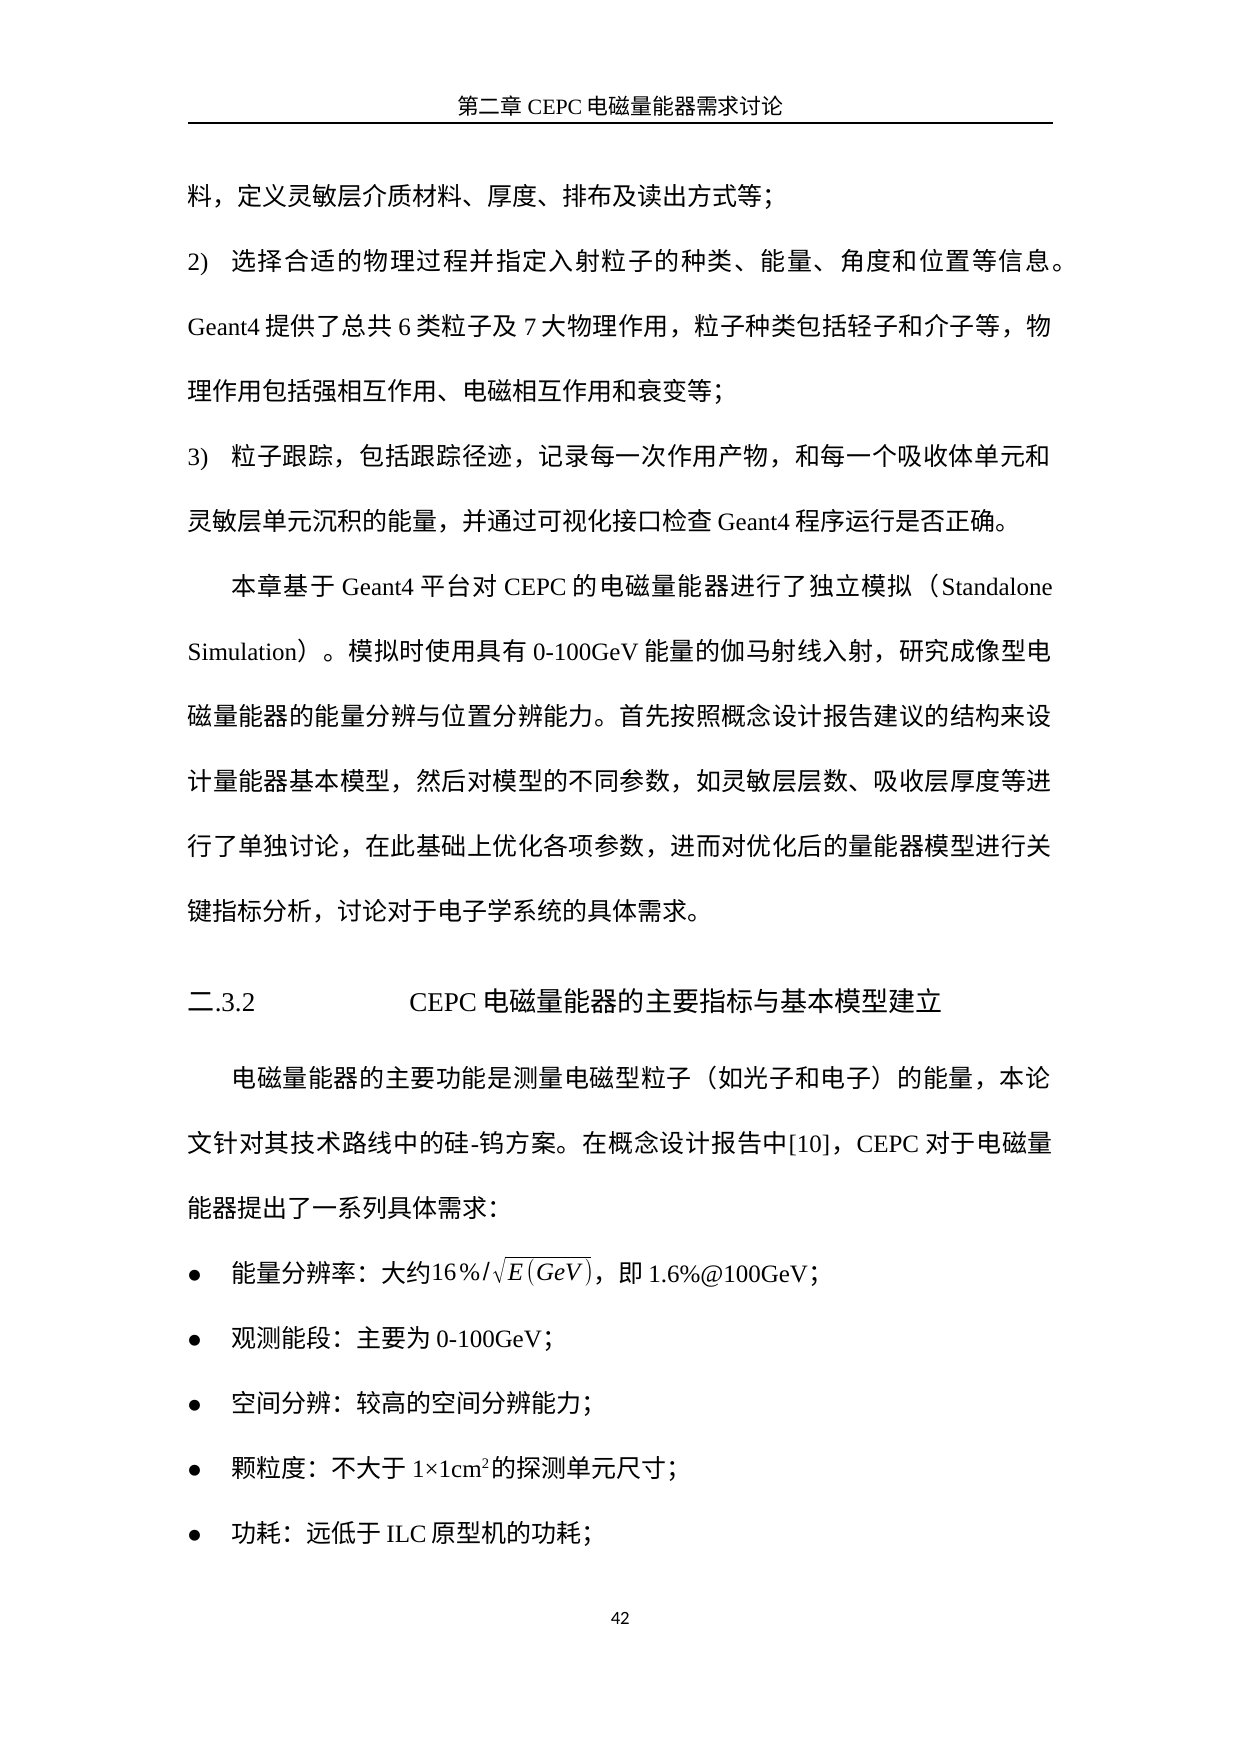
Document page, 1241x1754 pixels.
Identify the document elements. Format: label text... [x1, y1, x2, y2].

list 能量分辨率：大约，即1.6%@100GeV； [187, 1239, 1053, 1304]
subtitle CEPC电磁量能器的主要指标与基本模型建立 [187, 967, 1053, 1032]
list 空间分辨：较高的空间分辨能力； [187, 1369, 1053, 1434]
text 电磁量能器的主要功能是测量电磁型粒子（如光子和电子）的能量，本论文针对其技术路线中的硅-钨方案。在概念设计报告中[10]，CEPC对于电磁量能器提出了一系列具体需求： [187, 1044, 1053, 1239]
list 粒子跟踪，包括跟踪径迹，记录每一次作用产物，和每一个吸收体单元和灵敏层单元沉积的能量，并通过可视化接口检查Geant4程序运行是否正确。 [187, 422, 1053, 552]
list 颗粒度：不大于 1×1cm2的探测单元尺寸； [187, 1434, 1053, 1499]
list 本章基于Geant4平台对CEPC的电磁量能器进行了独立模拟（Standalone Simulation）。模拟时使用具有0-100GeV能量的伽马射线入射，研究成像型电磁量能器的能量分辨与位置分辨能力。首先按照概念设计报告建议的结构来设计量能器基本模型，然后对模型的不同参数，如灵敏层层数、吸收层厚度等进行了单独讨论，在此基础上优化各项参数，进而对优化后的量能器模型进行关键指标分析，讨论对于电子学系统的具体需求。 [187, 552, 1053, 942]
list 功耗：远低于ILC原型机的功耗； [187, 1499, 1053, 1564]
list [187, 162, 1053, 227]
list 选择合适的物理过程并指定入射粒子的种类、能量、角度和位置等信息。Geant4提供了总共6类粒子及7大物理作用，粒子种类包括轻子和介子等，物理作用包括强相互作用、电磁相互作用和衰变等； [187, 227, 1053, 422]
list 观测能段：主要为0-100GeV； [187, 1304, 1053, 1369]
